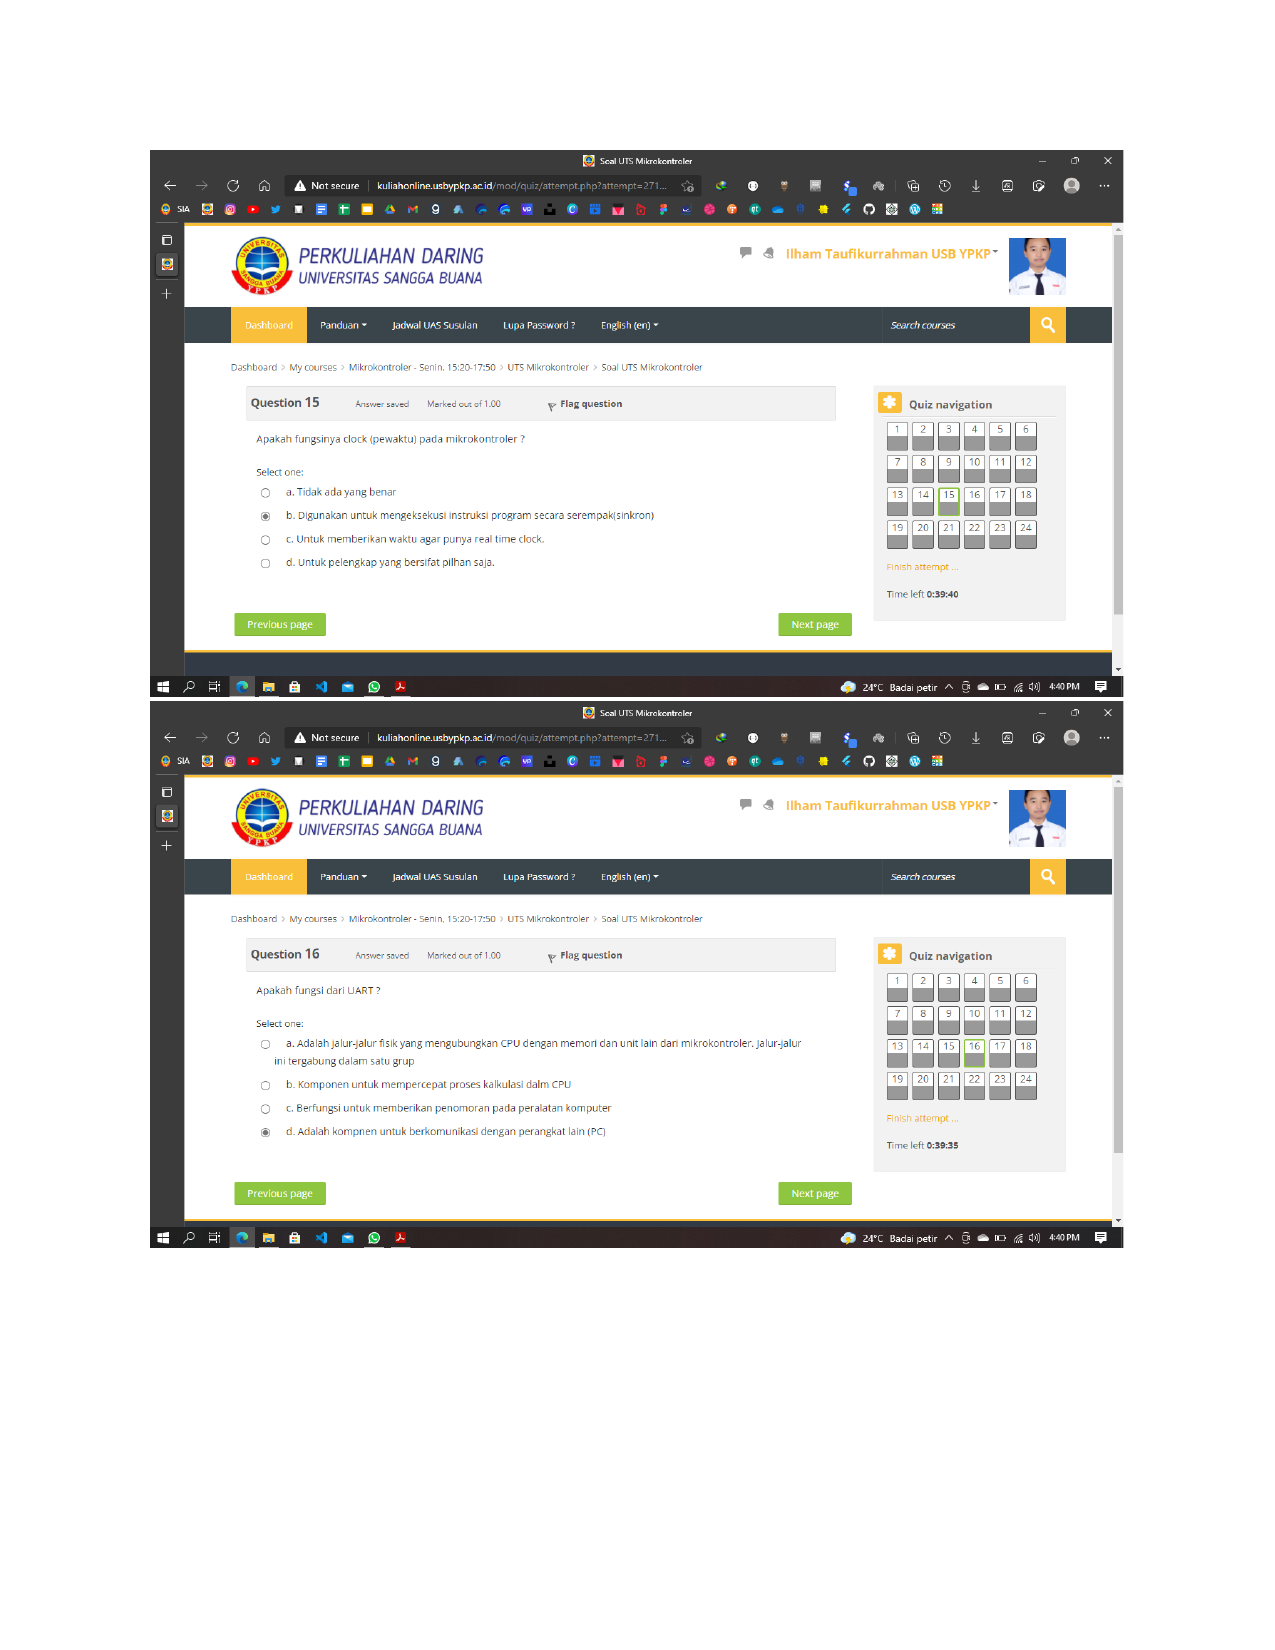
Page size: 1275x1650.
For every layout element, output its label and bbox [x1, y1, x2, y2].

picture [150, 701, 1124, 1248]
picture [150, 150, 1124, 697]
